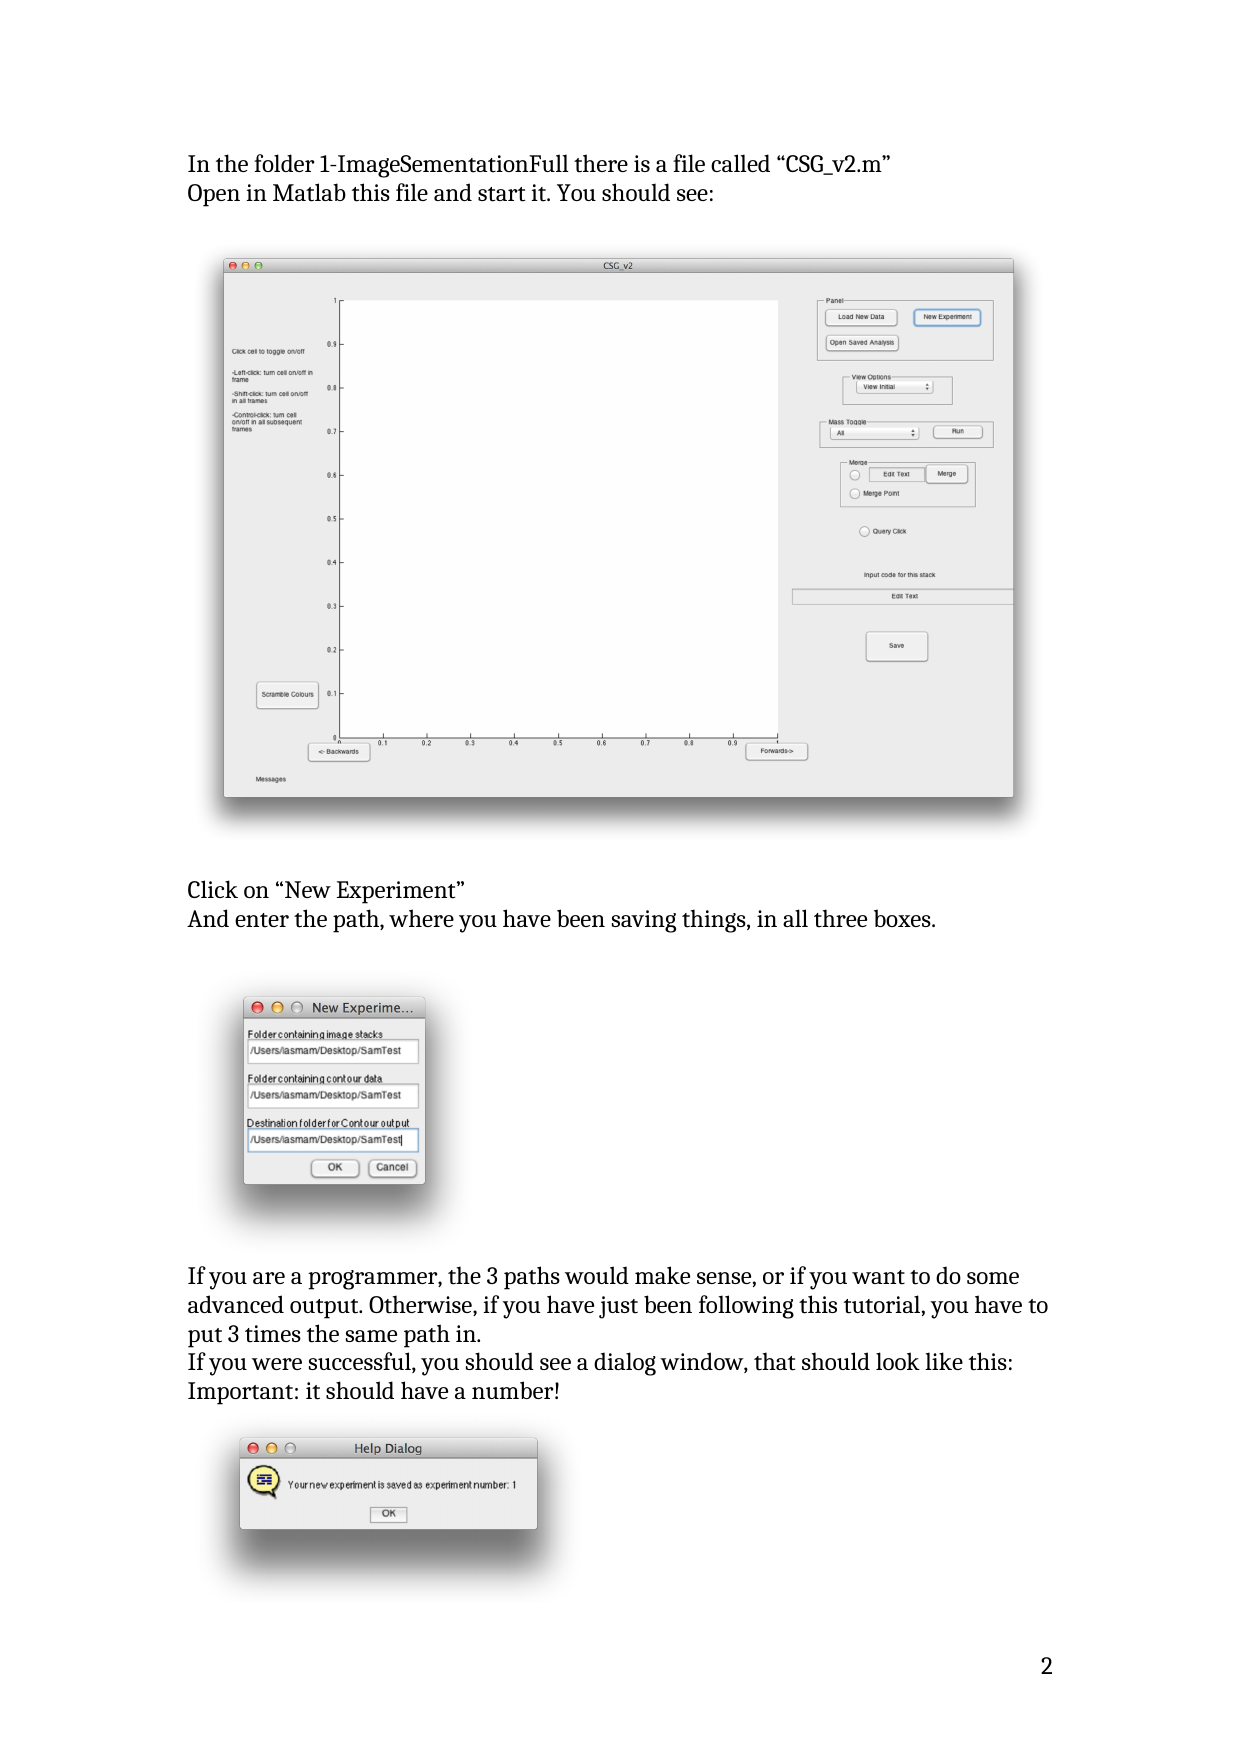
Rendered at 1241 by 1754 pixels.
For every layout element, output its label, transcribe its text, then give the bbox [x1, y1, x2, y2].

text Click on “New Experiment” [187, 876, 1053, 905]
text If you were successful, you should see a dialog window, that should look like this: Important: it should have a number! [187, 1348, 1053, 1406]
text In the folder 1-ImageSementationFull there is a file called “CSG_v2.m” [187, 150, 1053, 179]
text If you are a programmer, the 3 paths would make sense, or if you want to do some advanced output. Otherwise, if you have just been following this tutorial, you have to put 3 times the same path in. [187, 1262, 1053, 1348]
text Open in Matlab this file and start it. You should see: [187, 179, 1053, 207]
picture [187, 1405, 590, 1603]
picture [187, 236, 1050, 848]
text And enter the path, where you have been saving things, in all three boxes. [187, 905, 1053, 934]
picture [187, 962, 481, 1262]
